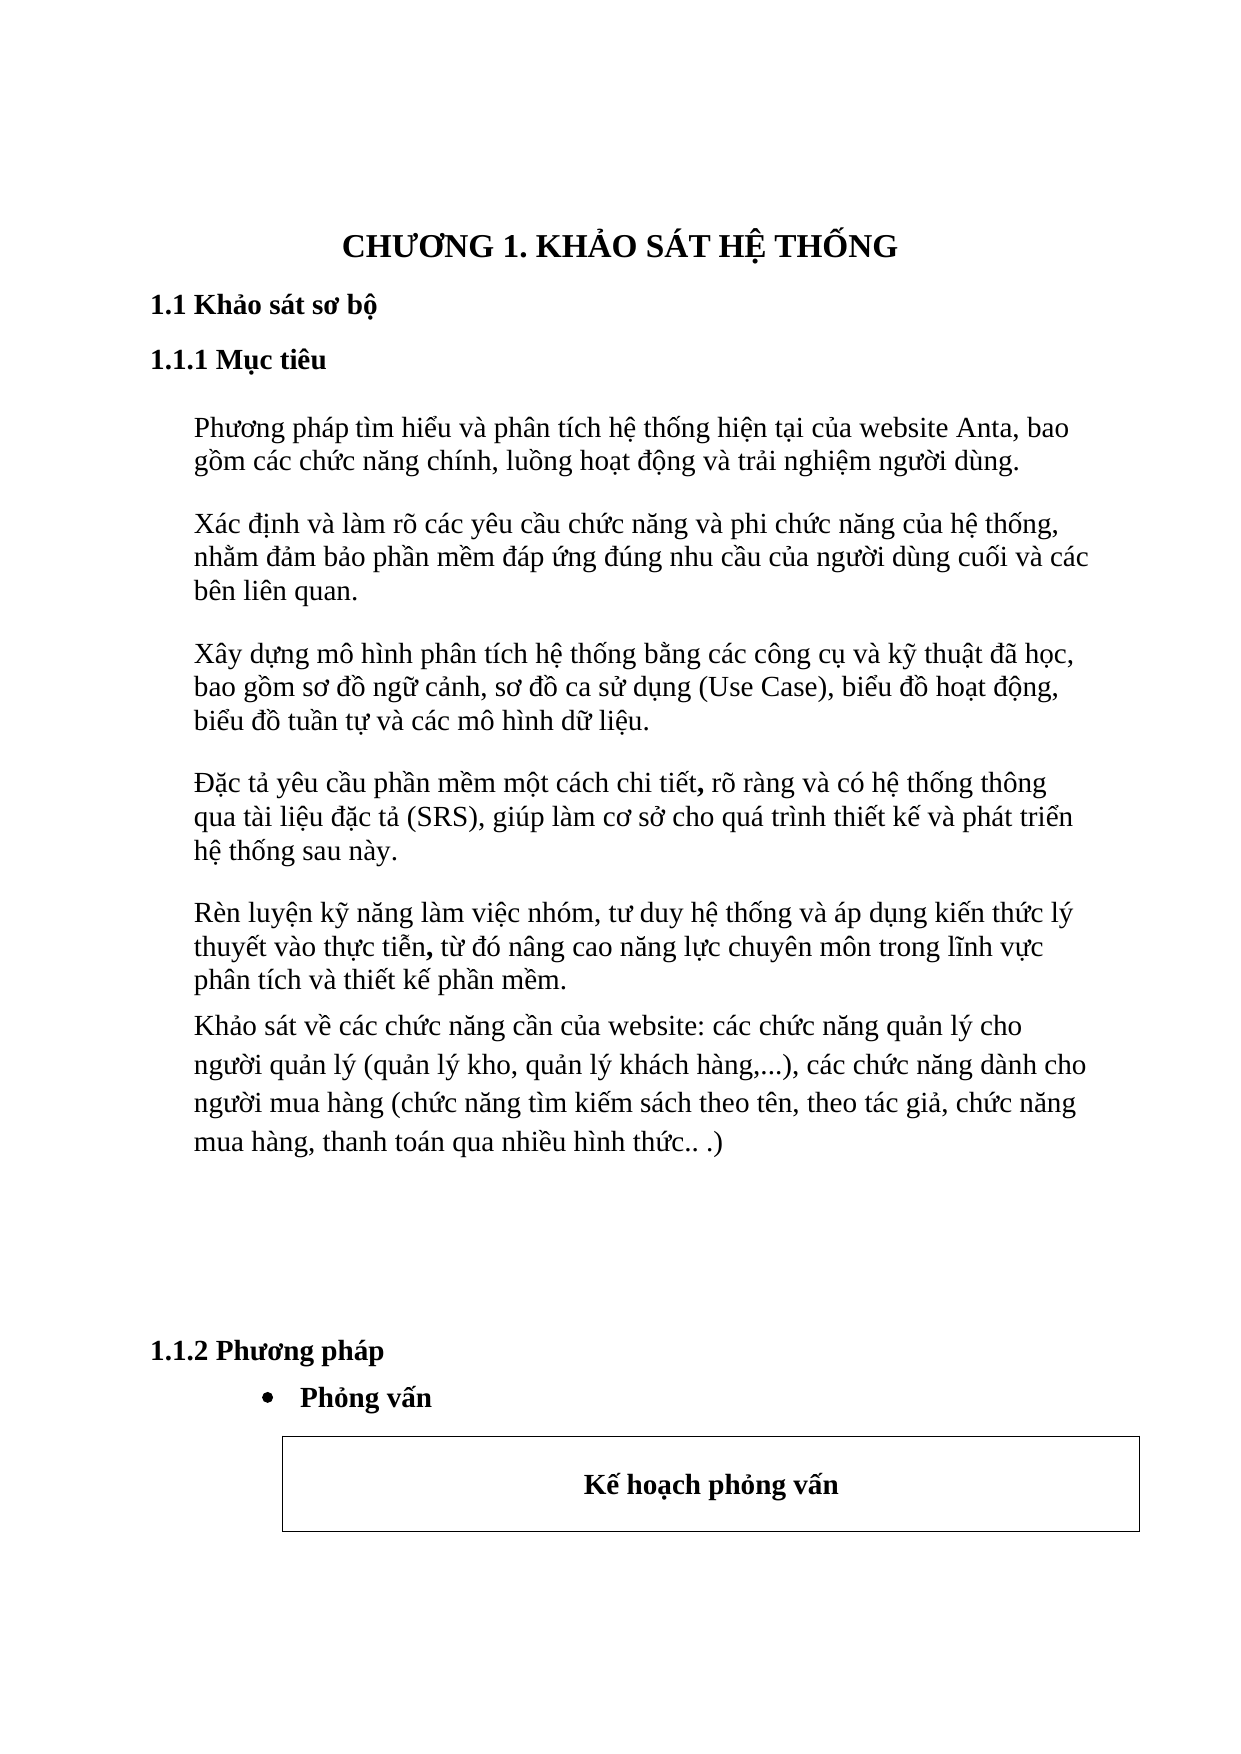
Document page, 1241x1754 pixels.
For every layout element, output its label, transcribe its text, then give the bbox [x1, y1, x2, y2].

text Khảo sát về các chức năng cần của website: các chức năng quản lý cho người quản lý (quản lý kho, quản lý khách hàng,...), các chức năng dành cho người mua hàng (chức năng tìm kiếm sách theo tên, theo tác giả, chức năng mua hàng, thanh toán qua nhiều hình thức.. .) [194, 1008, 1090, 1158]
text Xây dựng mô hình phân tích hệ thống bằng các công cụ và kỹ thuật đã học, bao gồm sơ đồ ngữ cảnh, sơ đồ ca sử dụng (Use Case), biểu đồ hoạt động, biểu đồ tuần tự và các mô hình dữ liệu. [194, 636, 1090, 736]
subtitle CHƯƠNG 1. KHẢO SÁT HỆ THỐNG [150, 226, 1090, 264]
text Đặc tả yêu cầu phần mềm một cách chi tiết, rõ ràng và có hệ thống thông qua tài liệu đặc tả (SRS), giúp làm cơ sở cho quá trình thiết kế và phát triển hệ thống sau này. [194, 766, 1090, 866]
text Rèn luyện kỹ năng làm việc nhóm, tư duy hệ thống và áp dụng kiến thức lý thuyết vào thực tiễn, từ đó nâng cao năng lực chuyên môn trong lĩnh vực phân tích và thiết kế phần mềm. [194, 895, 1090, 996]
subtitle 1.1 Khảo sát sơ bộ [150, 287, 1090, 320]
list Phỏng vấn [262, 1380, 1090, 1414]
subtitle 1.1.1 Mục tiêu [150, 342, 1090, 376]
table_header Kế hoạch phỏng vấn [283, 1437, 1139, 1531]
subtitle 1.1.2 Phương pháp [150, 1333, 1090, 1367]
text Phương pháp tìm hiểu và phân tích hệ thống hiện tại của website Anta, bao gồm các chức năng chính, luồng hoạt động và trải nghiệm người dùng. [194, 410, 1090, 477]
text Xác định và làm rõ các yêu cầu chức năng và phi chức năng của hệ thống, nhằm đảm bảo phần mềm đáp ứng đúng nhu cầu của người dùng cuối và các bên liên quan. [194, 506, 1090, 607]
